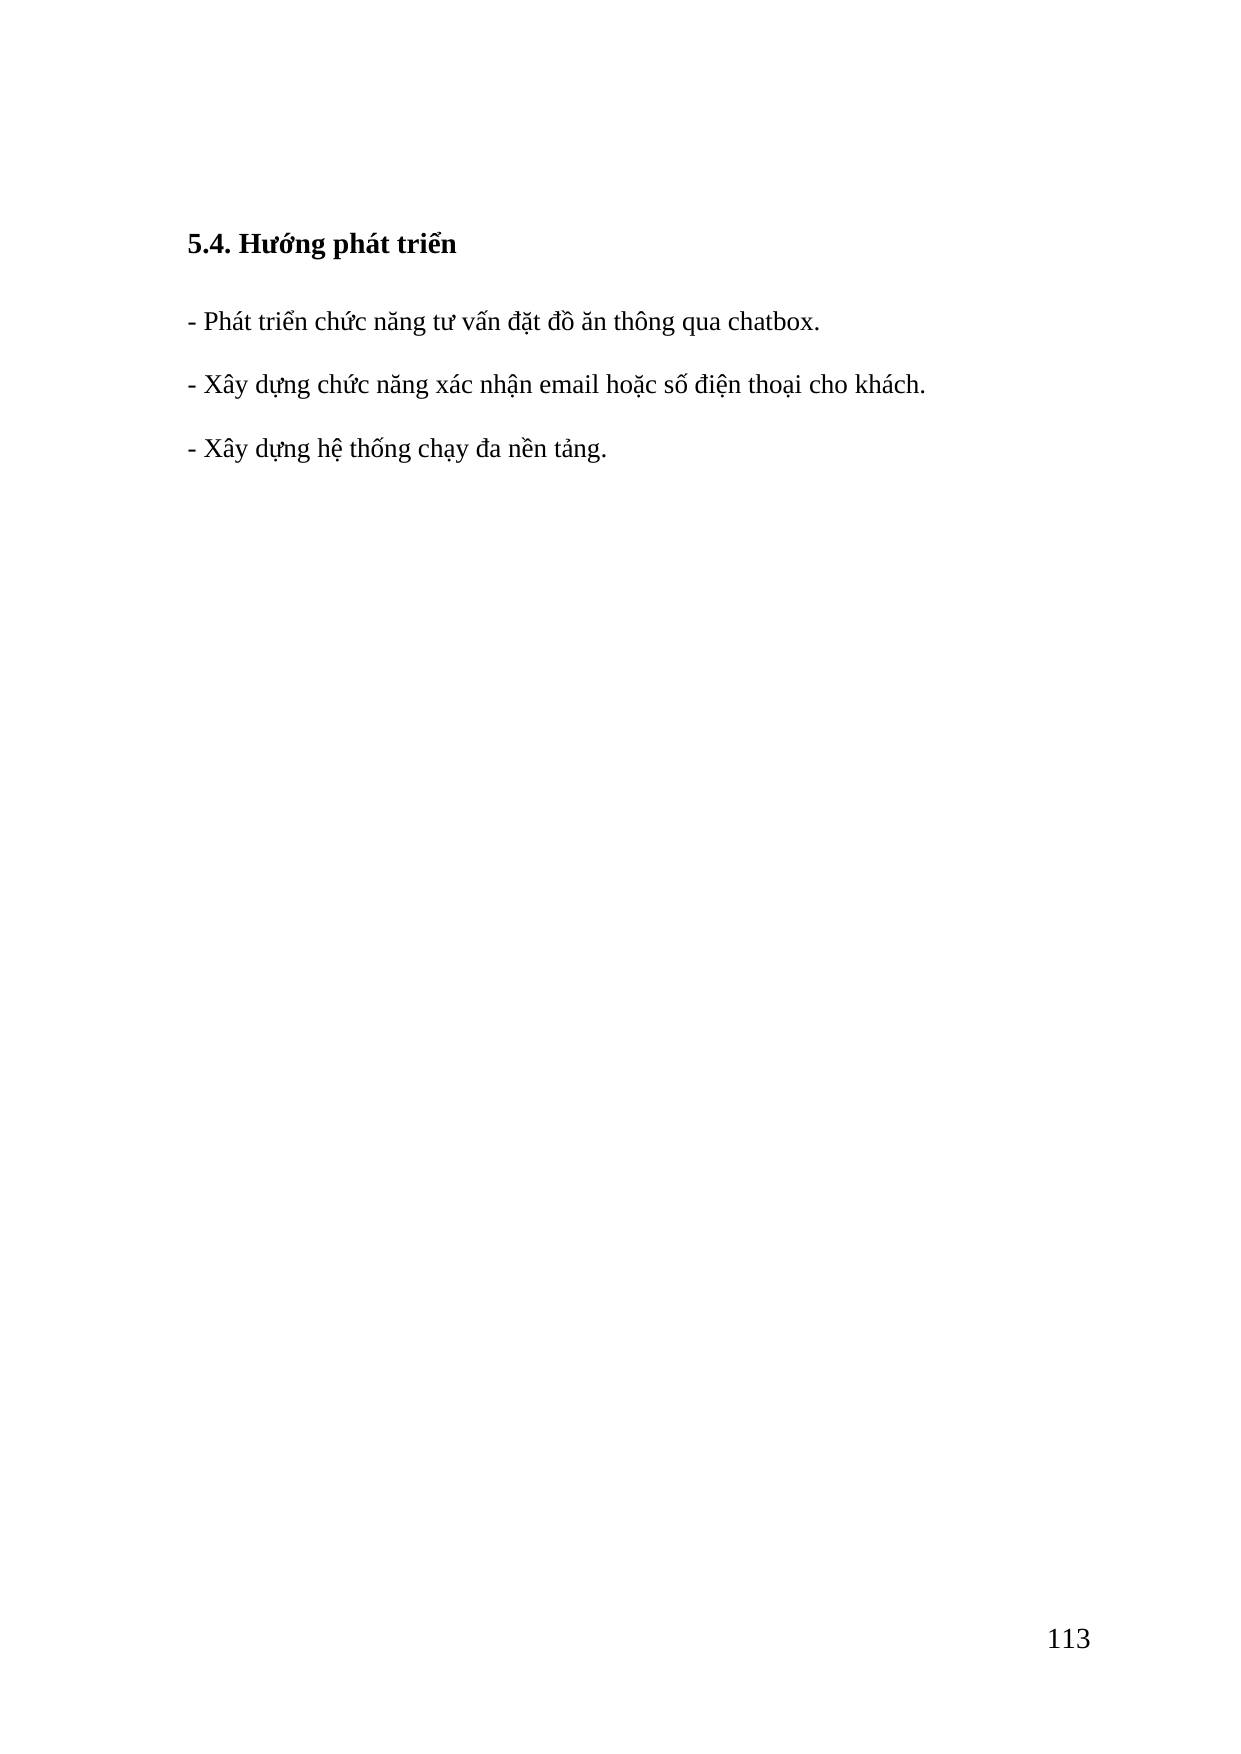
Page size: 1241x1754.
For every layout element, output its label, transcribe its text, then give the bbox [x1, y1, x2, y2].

text - Xây dựng chức năng xác nhận email hoặc số điện thoại cho khách. [187, 369, 1090, 400]
text - Xây dựng hệ thống chạy đa nền tảng. [187, 432, 1090, 463]
subtitle 5.4. Hướng phát triển [187, 226, 1090, 259]
text - Phát triển chức năng tư vấn đặt đồ ăn thông qua chatbox. [187, 305, 1090, 336]
